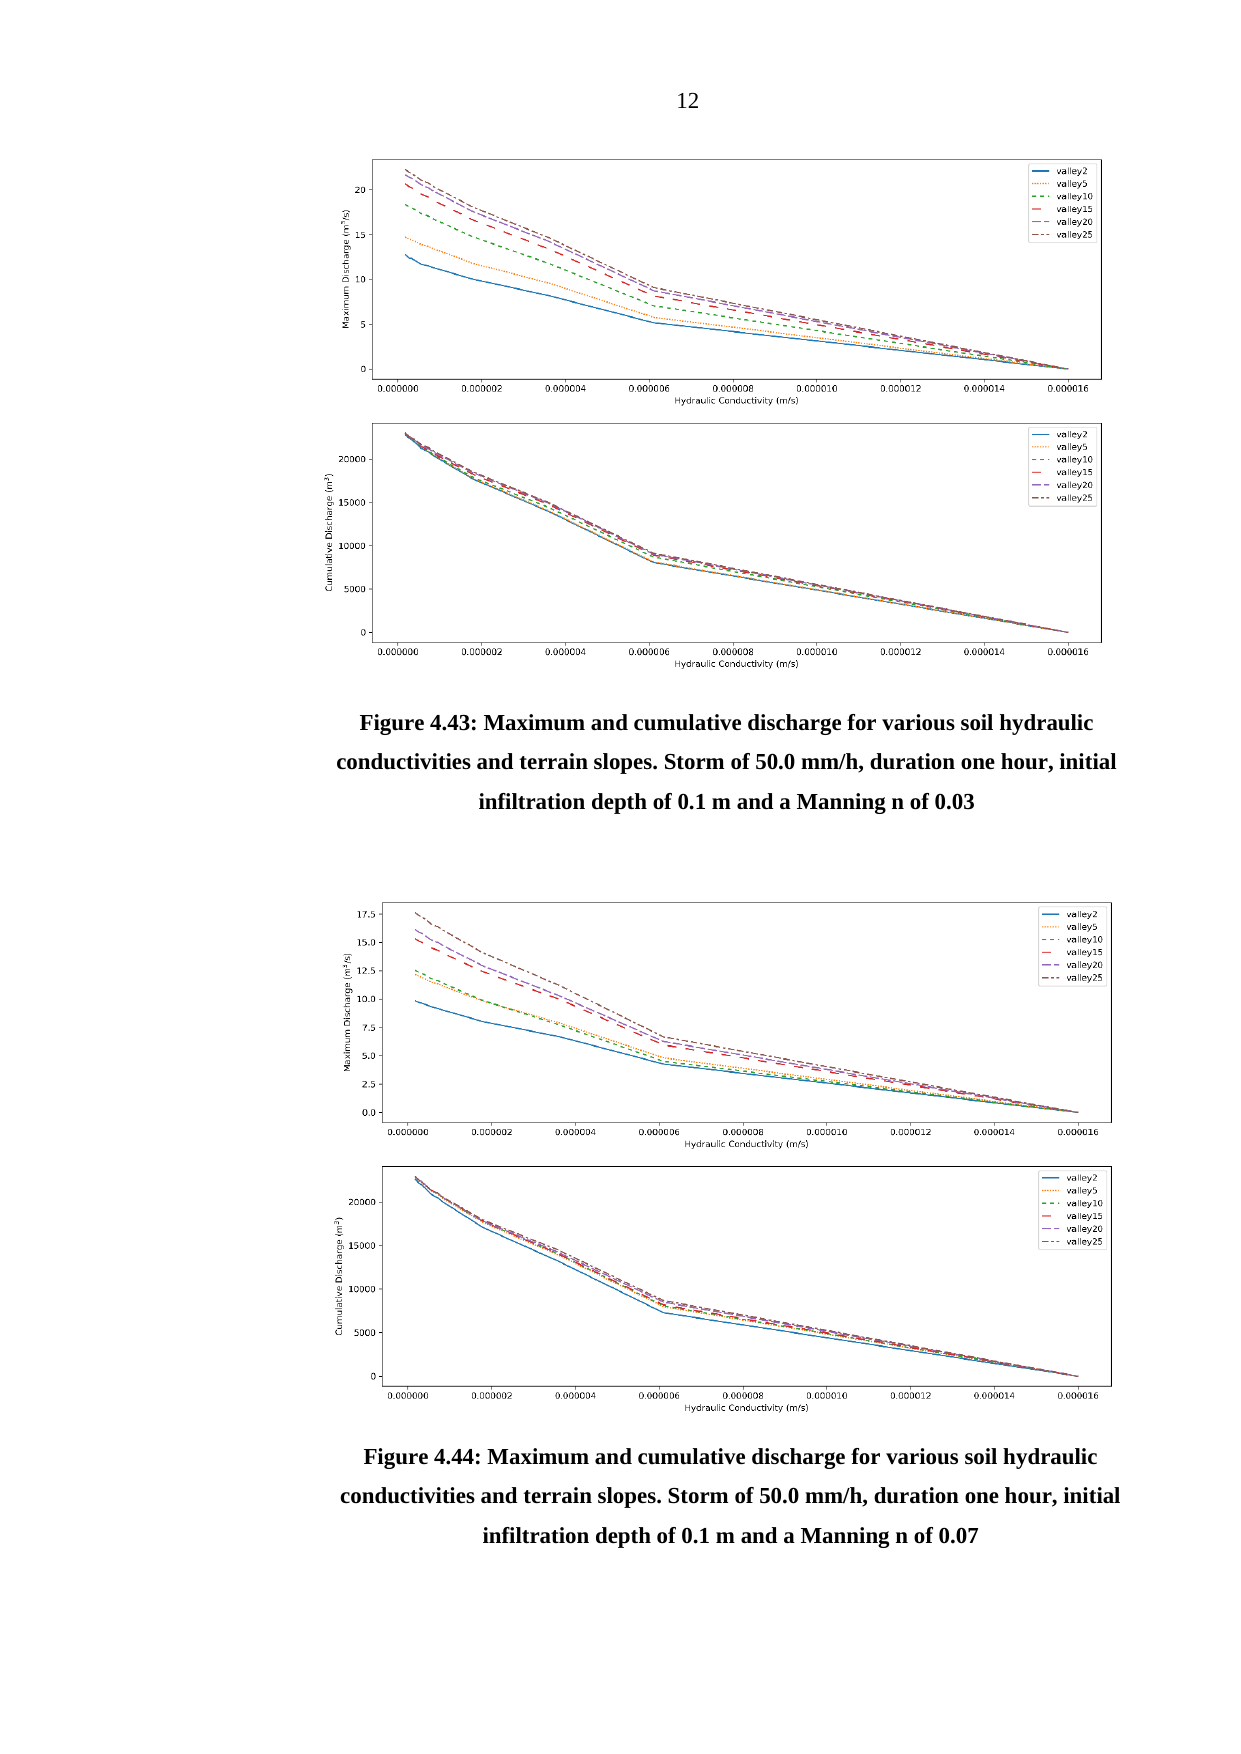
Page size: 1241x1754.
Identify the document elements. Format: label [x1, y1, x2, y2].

picture [254, 151, 1195, 711]
picture [264, 896, 1205, 1455]
